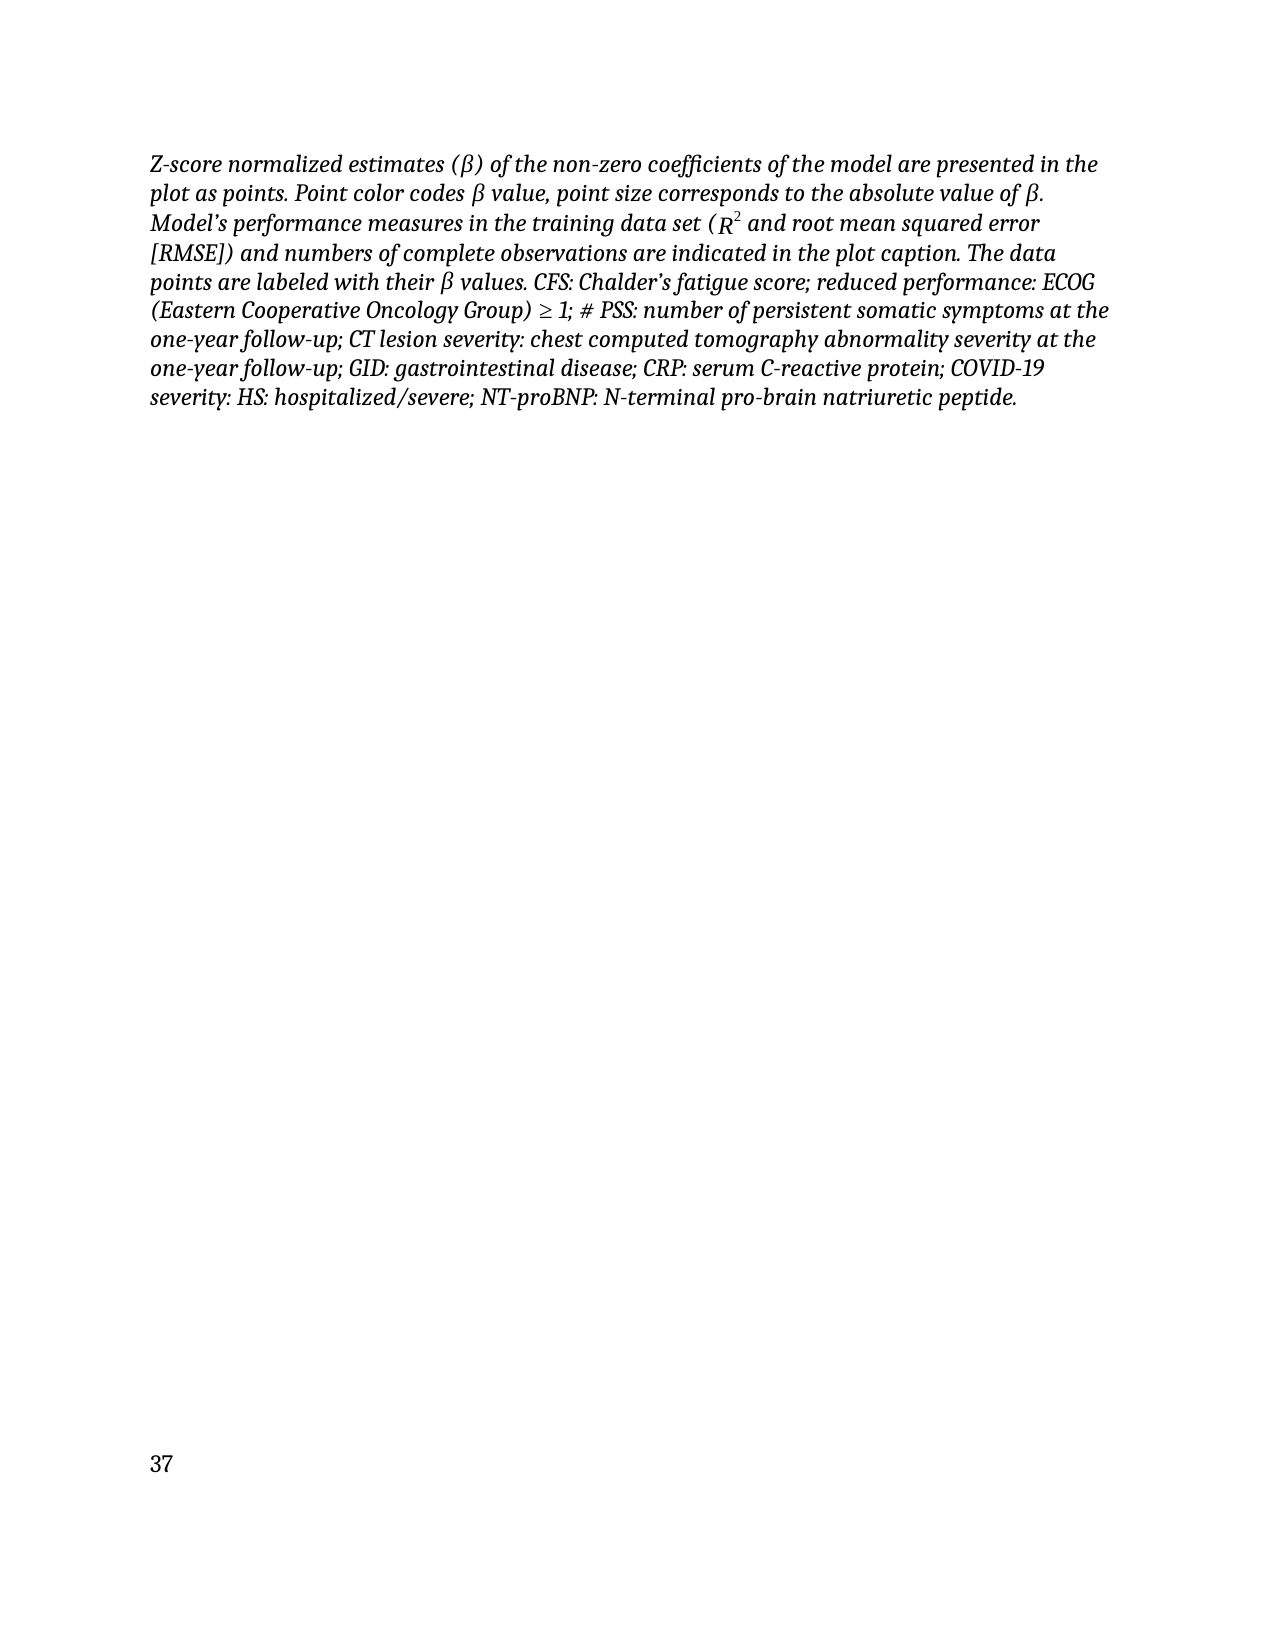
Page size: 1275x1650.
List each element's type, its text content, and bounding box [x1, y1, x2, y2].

text Z-score normalized estimates () of the non-zero coefficients of the model are presented in the plot as points. Point color codes value, point size corresponds to the absolute value of . Model’s performance measures in the training data set ( and root mean squared error [RMSE]) and numbers of complete observations are indicated in the plot caption. The data points are labeled with their values. CFS: Chalder’s fatigue score; reduced performance: ECOG (Eastern Cooperative Oncology Group) 1; # PSS: number of persistent somatic symptoms at the one-year follow-up; CT lesion severity: chest computed tomography abnormality severity at the one-year follow-up; GID: gastrointestinal disease; CRP: serum C-reactive protein; COVID-19 severity: HS: hospitalized/severe; NT-proBNP: N-terminal pro-brain natriuretic peptide. [150, 150, 1125, 411]
